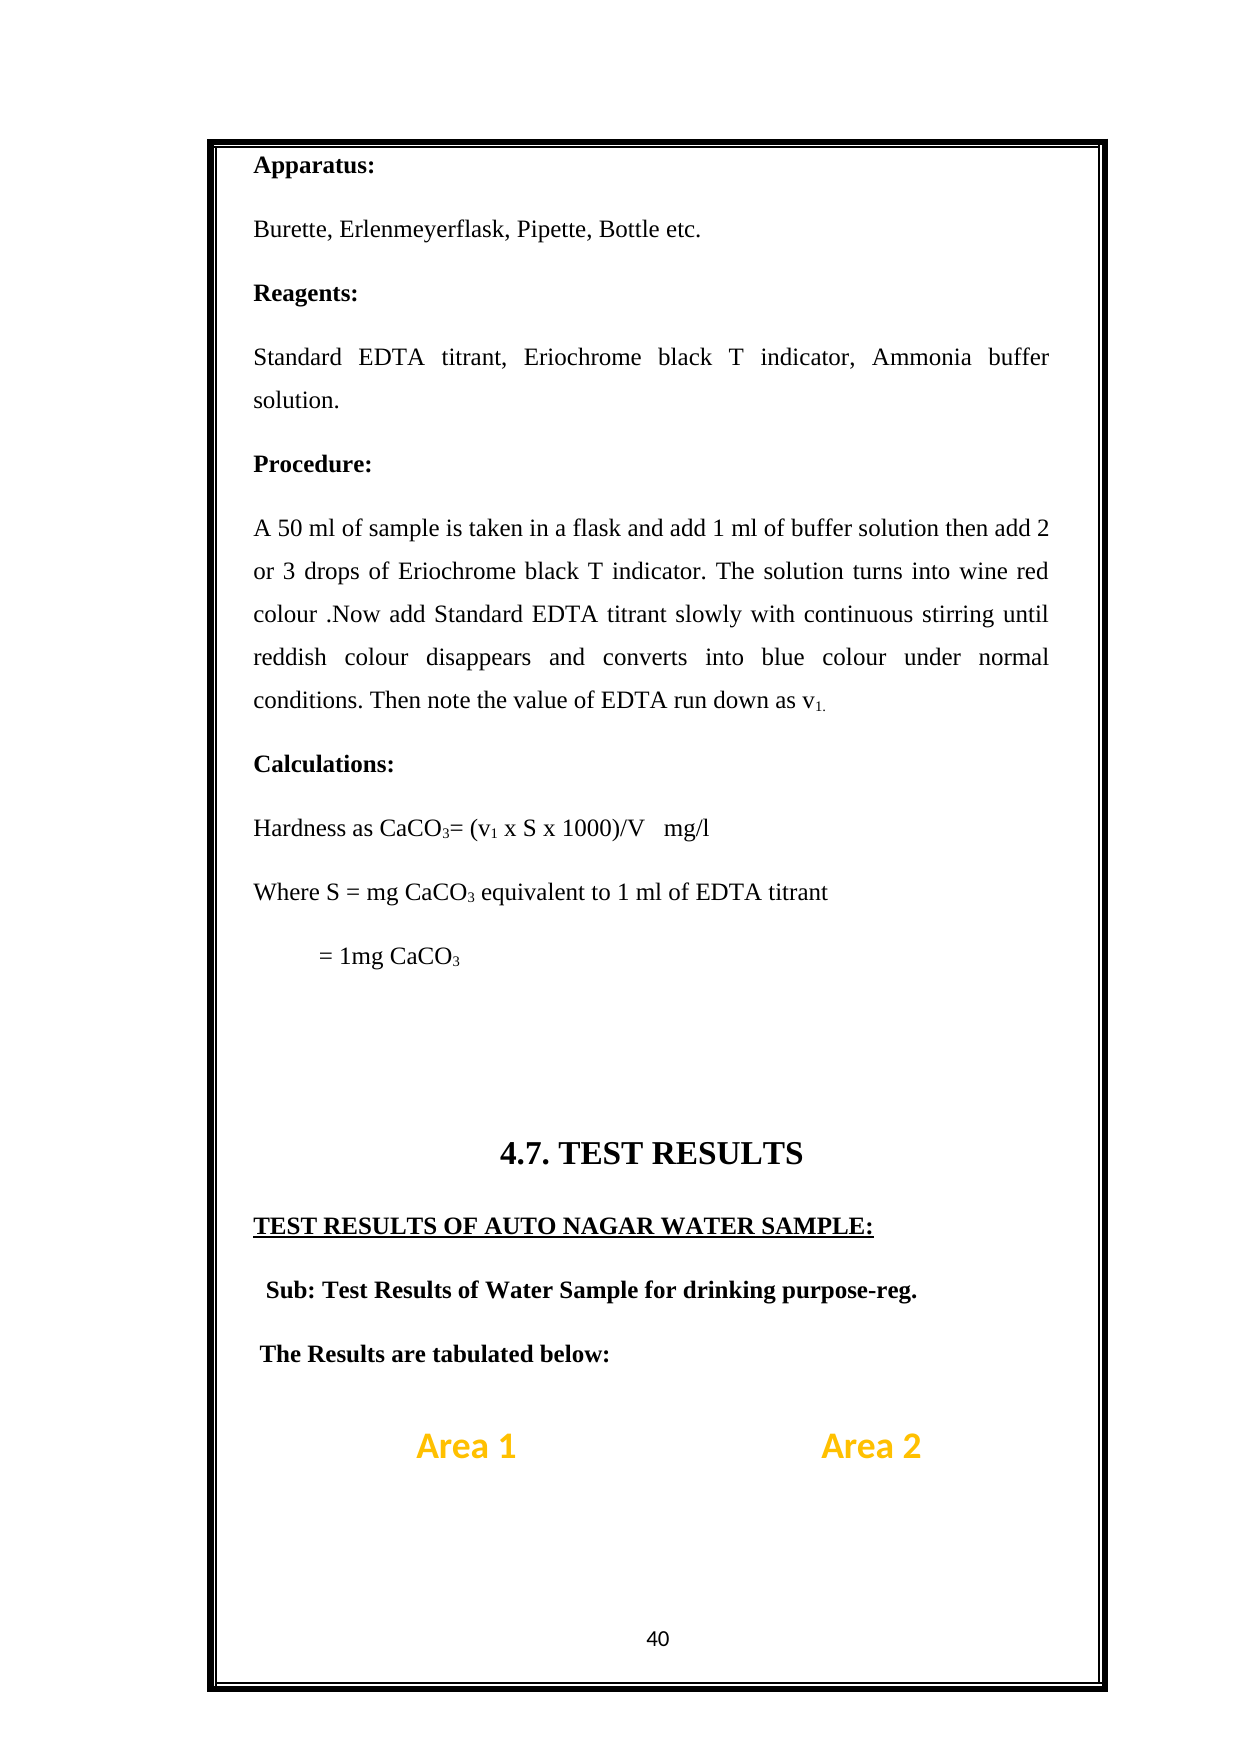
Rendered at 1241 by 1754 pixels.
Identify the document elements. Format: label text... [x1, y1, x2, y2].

text TEST RESULTS OF AUTO NAGAR WATER SAMPLE: [253, 1211, 1050, 1240]
text Hardness as CaCO3= (v1 x S x 1000)/V mg/l [253, 813, 1050, 842]
text Where S = mg CaCO3 equivalent to 1 ml of EDTA titrant [253, 877, 1050, 906]
text A 50 ml of sample is taken in a flask and add 1 ml of buffer solution then add 2 or 3 drops of Eriochrome black T indicator. The solution turns into wine red colour .Now add Standard EDTA titrant slowly with continuous stirring until reddish colour disappears and converts into blue colour under normal conditions. Then note the value of EDTA run down as v1. [253, 513, 1050, 714]
text = 1mg CaCO3 [253, 941, 1050, 970]
text Standard EDTA titrant, Eriochrome black T indicator, Ammonia buffer solution. [253, 342, 1050, 414]
text The Results are tabulated below: [253, 1339, 1050, 1368]
text 4.7. TEST RESULTS [253, 1133, 1050, 1171]
text Procedure: [253, 449, 1050, 478]
text Reagents: [253, 278, 1050, 307]
text Burette, Erlenmeyerflask, Pipette, Bottle etc. [253, 214, 1050, 243]
text Sub: Test Results of Water Sample for drinking purpose-reg. [253, 1275, 1050, 1304]
text Apparatus: [253, 150, 1050, 179]
text Calculations: [253, 749, 1050, 778]
